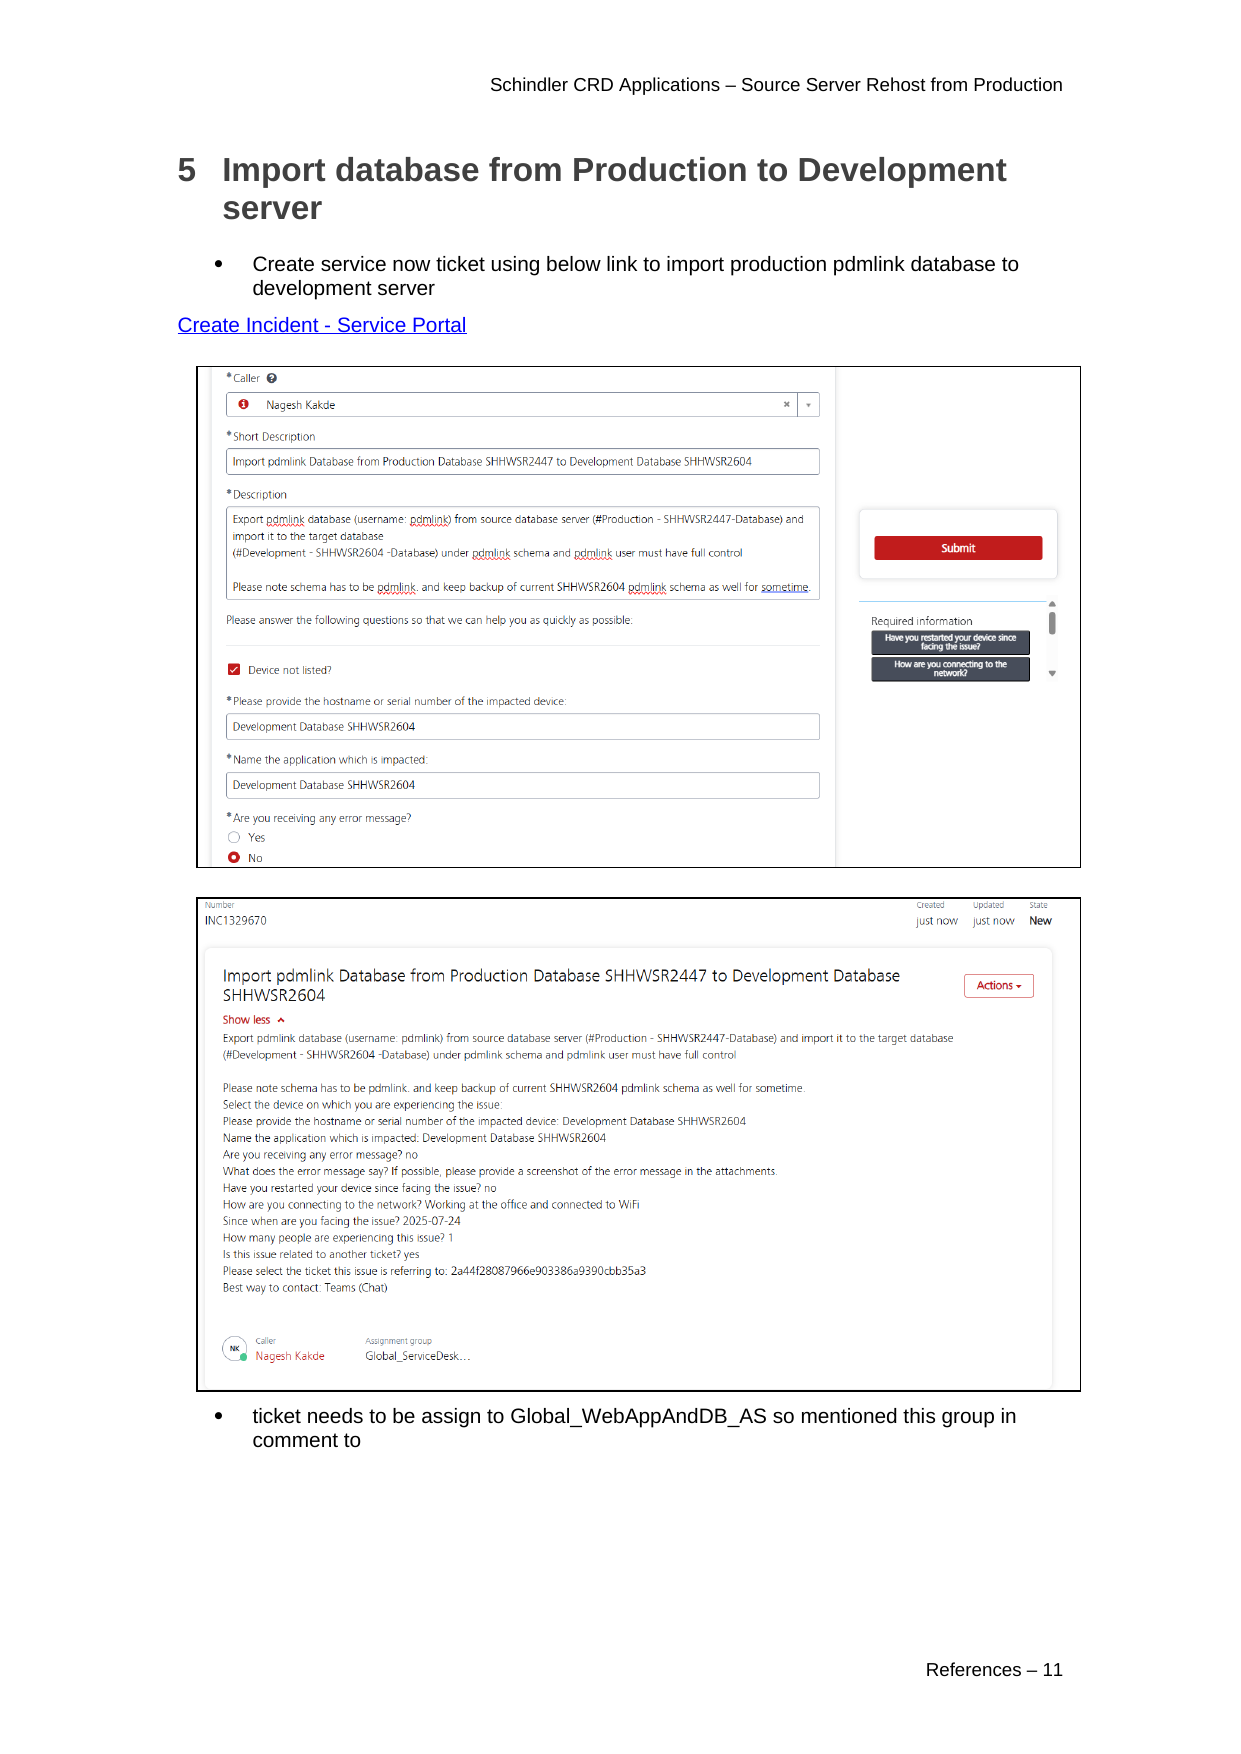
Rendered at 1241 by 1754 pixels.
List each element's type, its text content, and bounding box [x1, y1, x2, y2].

text Create Incident - Service Portal [177, 312, 1063, 336]
list ticket needs to be assign to Global_WebAppAndDB_AS so mentioned this group in comment to [215, 1404, 1063, 1452]
list Create service now ticket using below link to import production pdmlink database to development server [215, 252, 1063, 300]
subtitle Import database from Production to Development server [177, 150, 1063, 227]
picture [198, 899, 1080, 1390]
picture [198, 367, 1080, 867]
